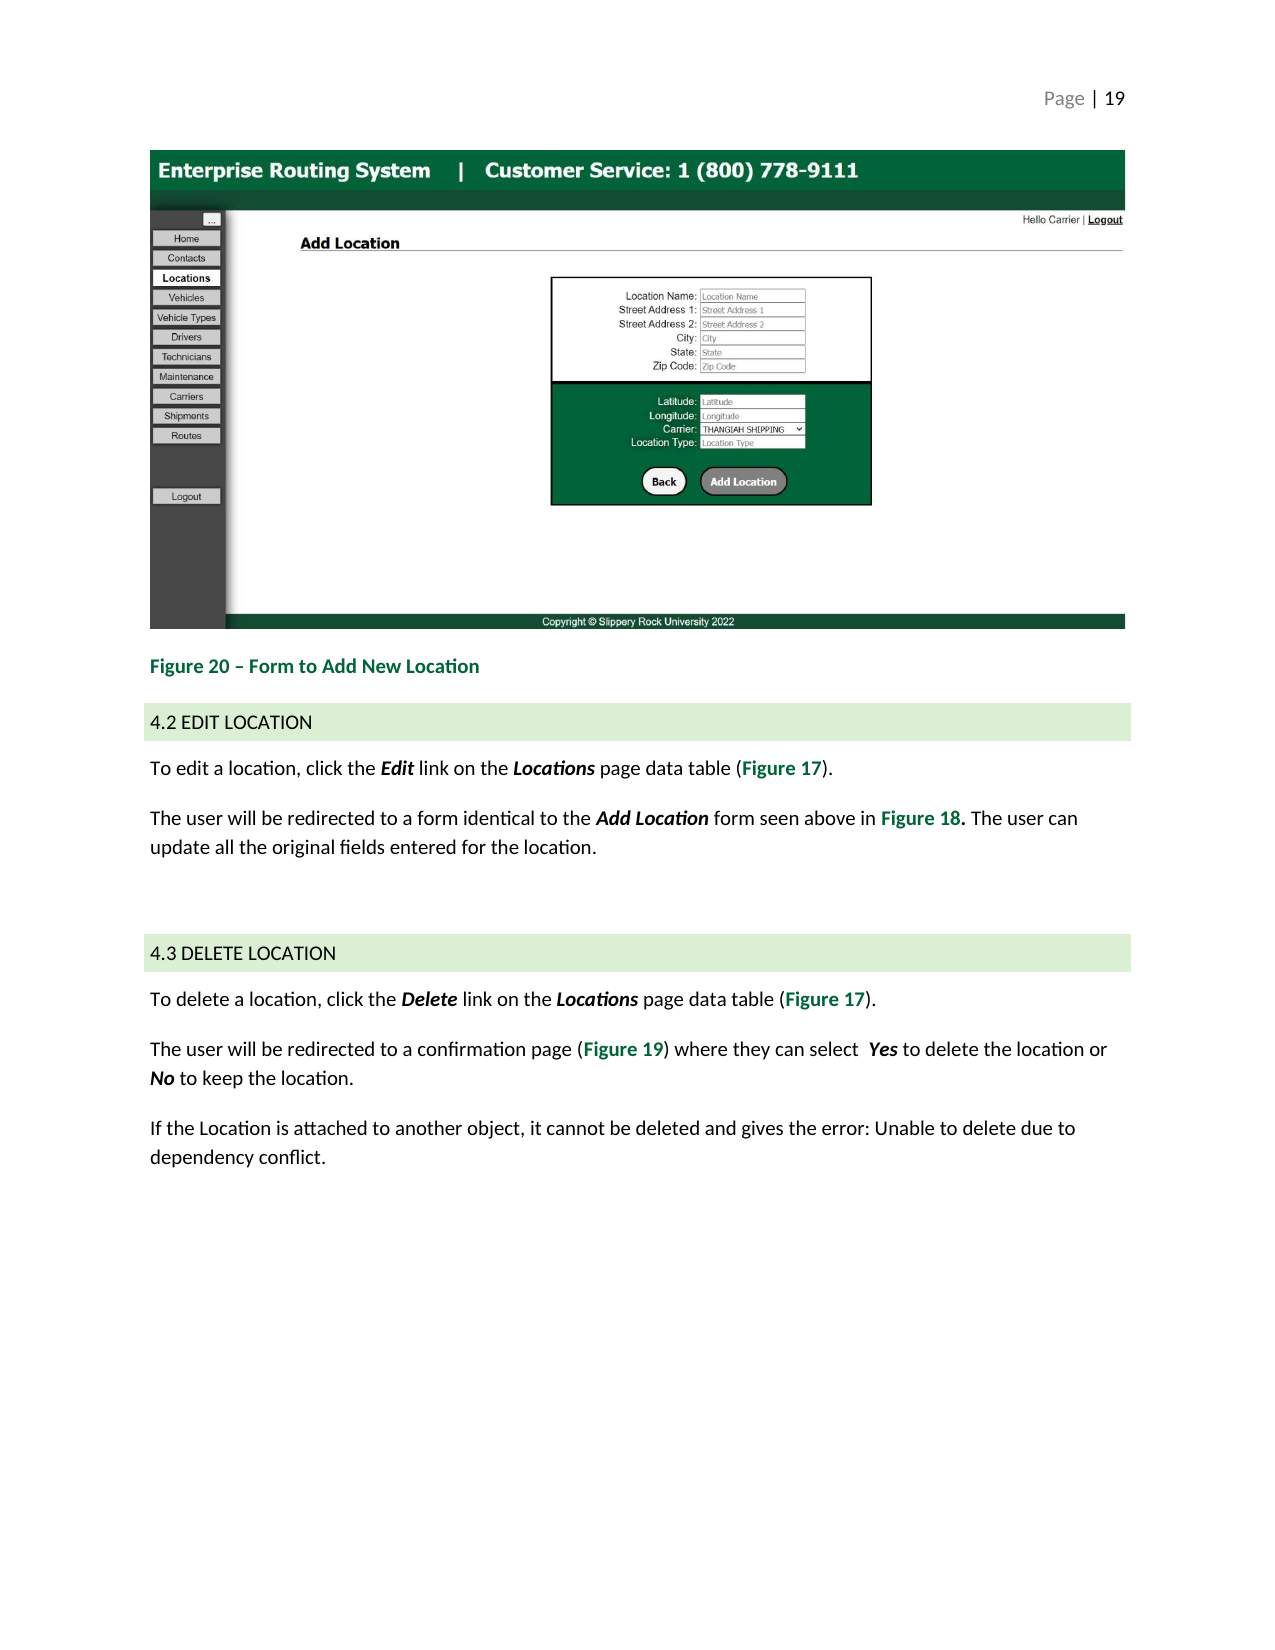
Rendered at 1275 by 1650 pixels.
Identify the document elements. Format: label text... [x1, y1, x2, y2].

text If the Location is attached to another object, it cannot be deleted and gives the error: Unable to delete due to dependency conflict. [150, 1115, 1125, 1170]
picture [150, 150, 1125, 629]
text The user will be redirected to a form identical to the Add Location form seen above in Figure 18. The user can update all the original fields entered for the location. [150, 805, 1125, 859]
text To edit a location, click the Edit link on the Locations page data table (Figure 17). [150, 755, 1125, 780]
text Figure 20 – Form to Add New Location [150, 653, 1125, 678]
text To delete a location, click the Delete link on the Locations page data table (Figure 17). [150, 986, 1125, 1012]
text 4.2 EDIT LOCATION [150, 709, 1125, 734]
text The user will be redirected to a confirmation page (Figure 19) where they can select Yes to delete the location or No to keep the location. [150, 1036, 1125, 1091]
text 4.3 DELETE LOCATION [150, 940, 1125, 966]
